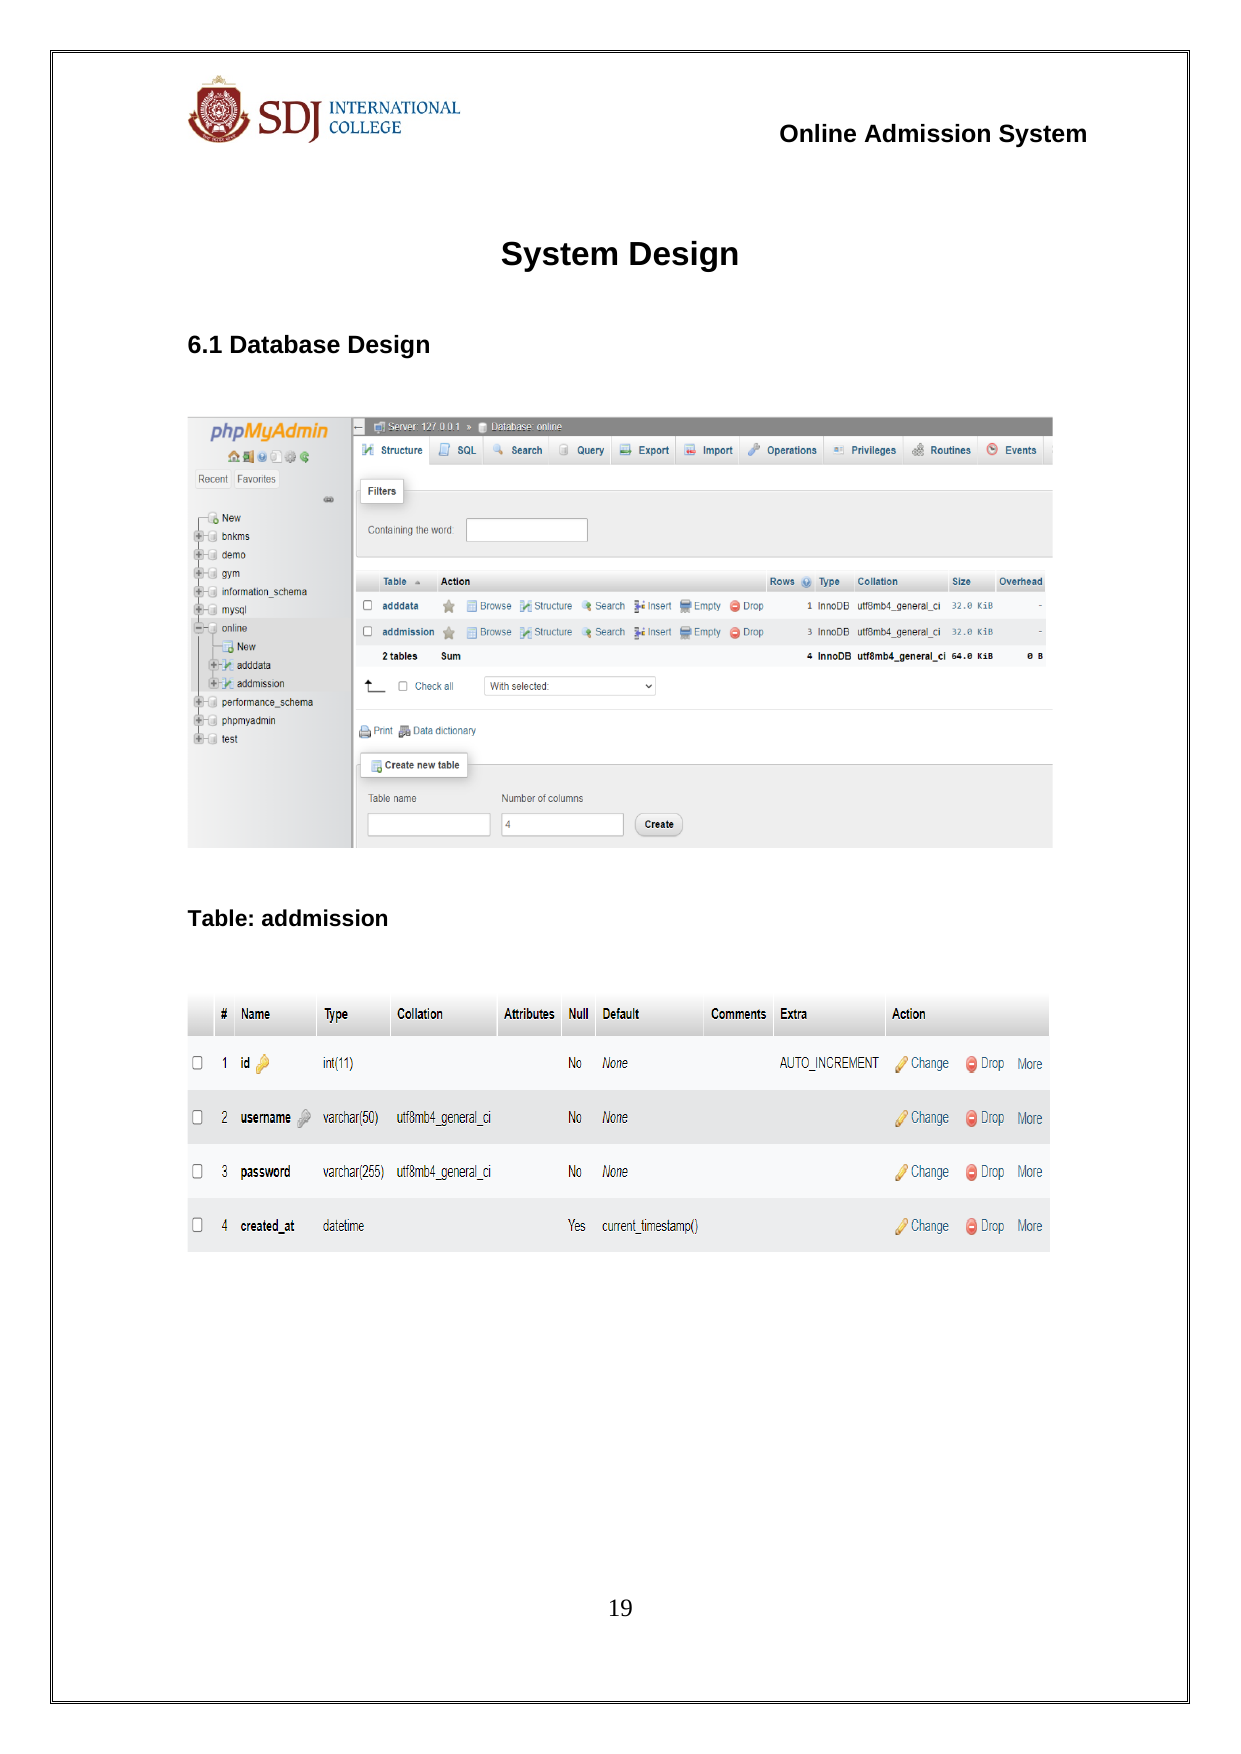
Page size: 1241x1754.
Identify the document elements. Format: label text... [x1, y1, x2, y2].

text 6.1 Database Design [187, 330, 1053, 359]
picture [187, 416, 1053, 848]
picture [187, 989, 1053, 1255]
text Table: addmission [187, 905, 1053, 932]
text System Design [187, 234, 1053, 273]
picture [187, 75, 461, 143]
